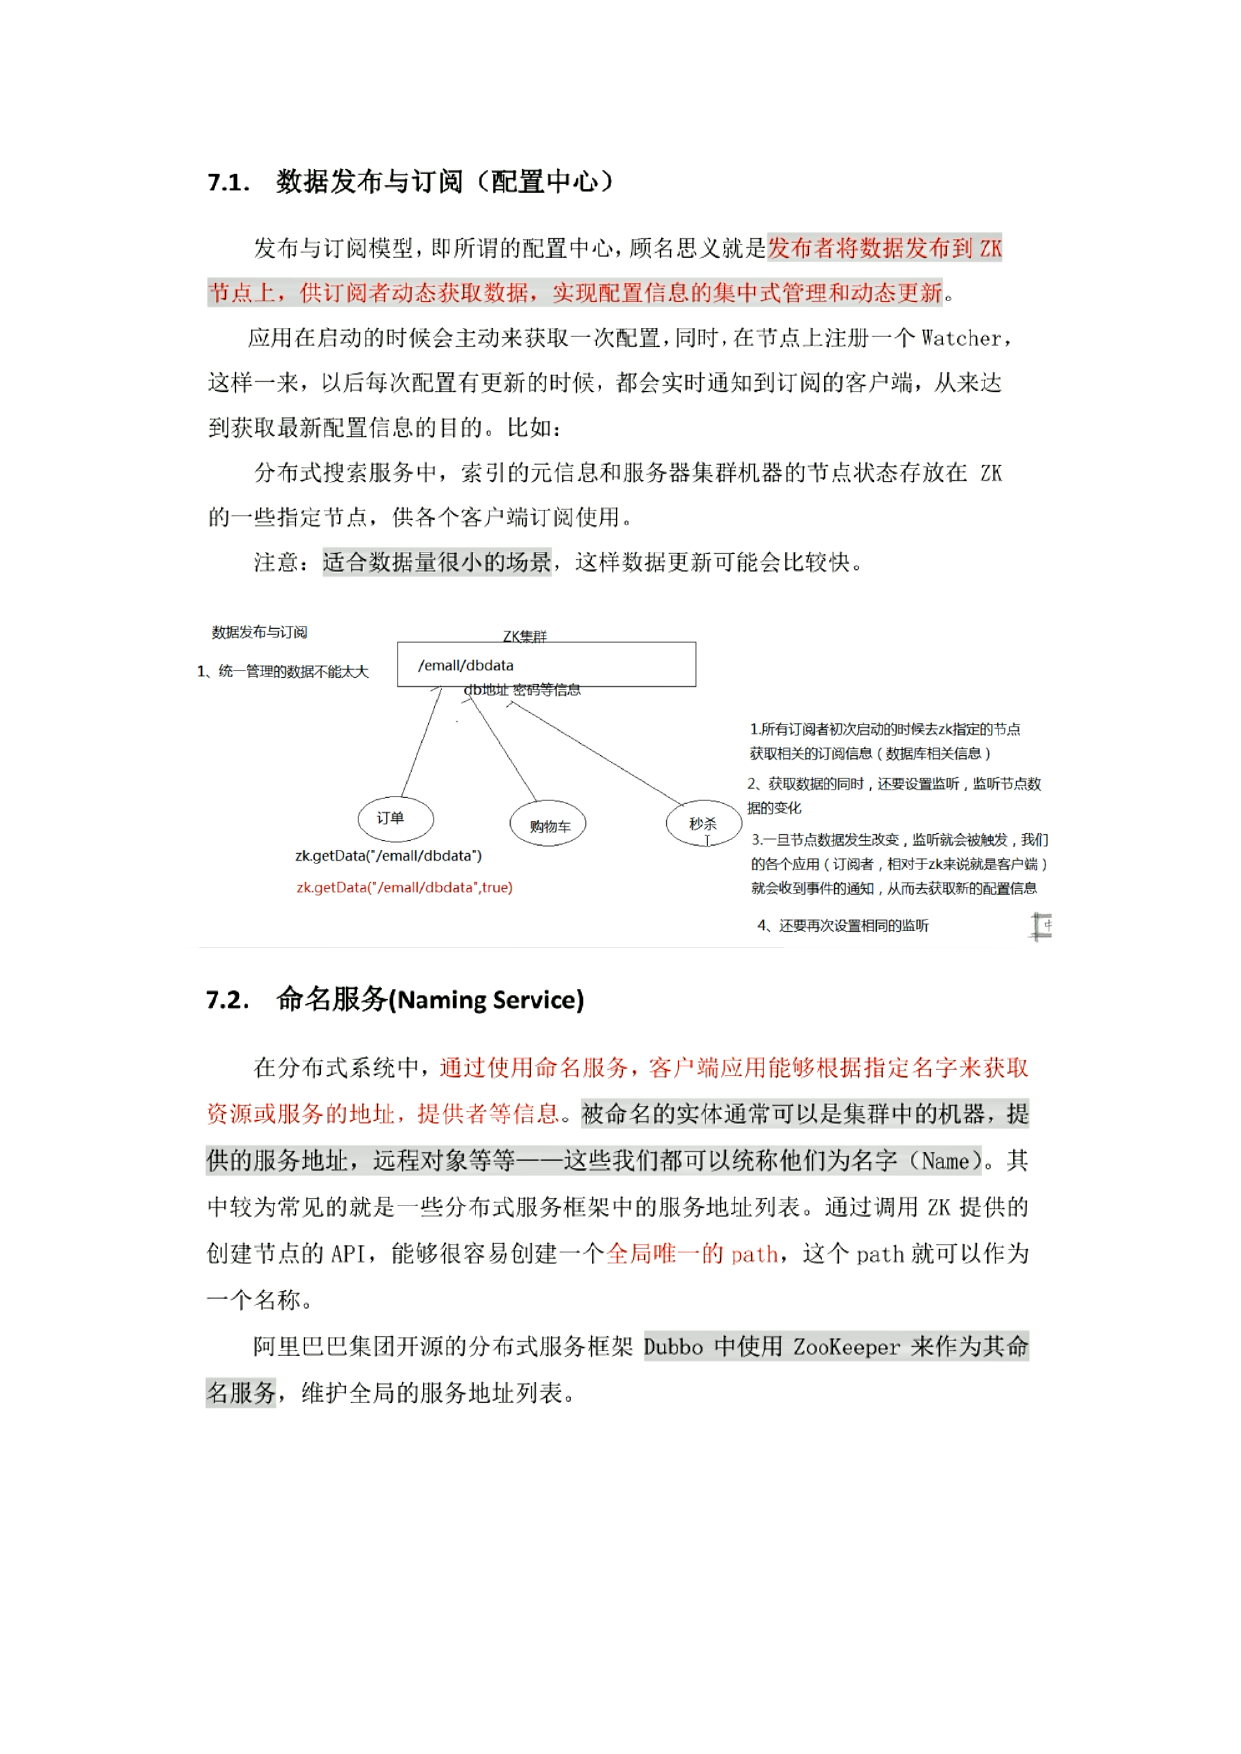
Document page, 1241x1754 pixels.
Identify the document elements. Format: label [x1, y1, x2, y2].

picture [187, 162, 1053, 595]
picture [187, 974, 1052, 1437]
picture [187, 617, 1052, 948]
